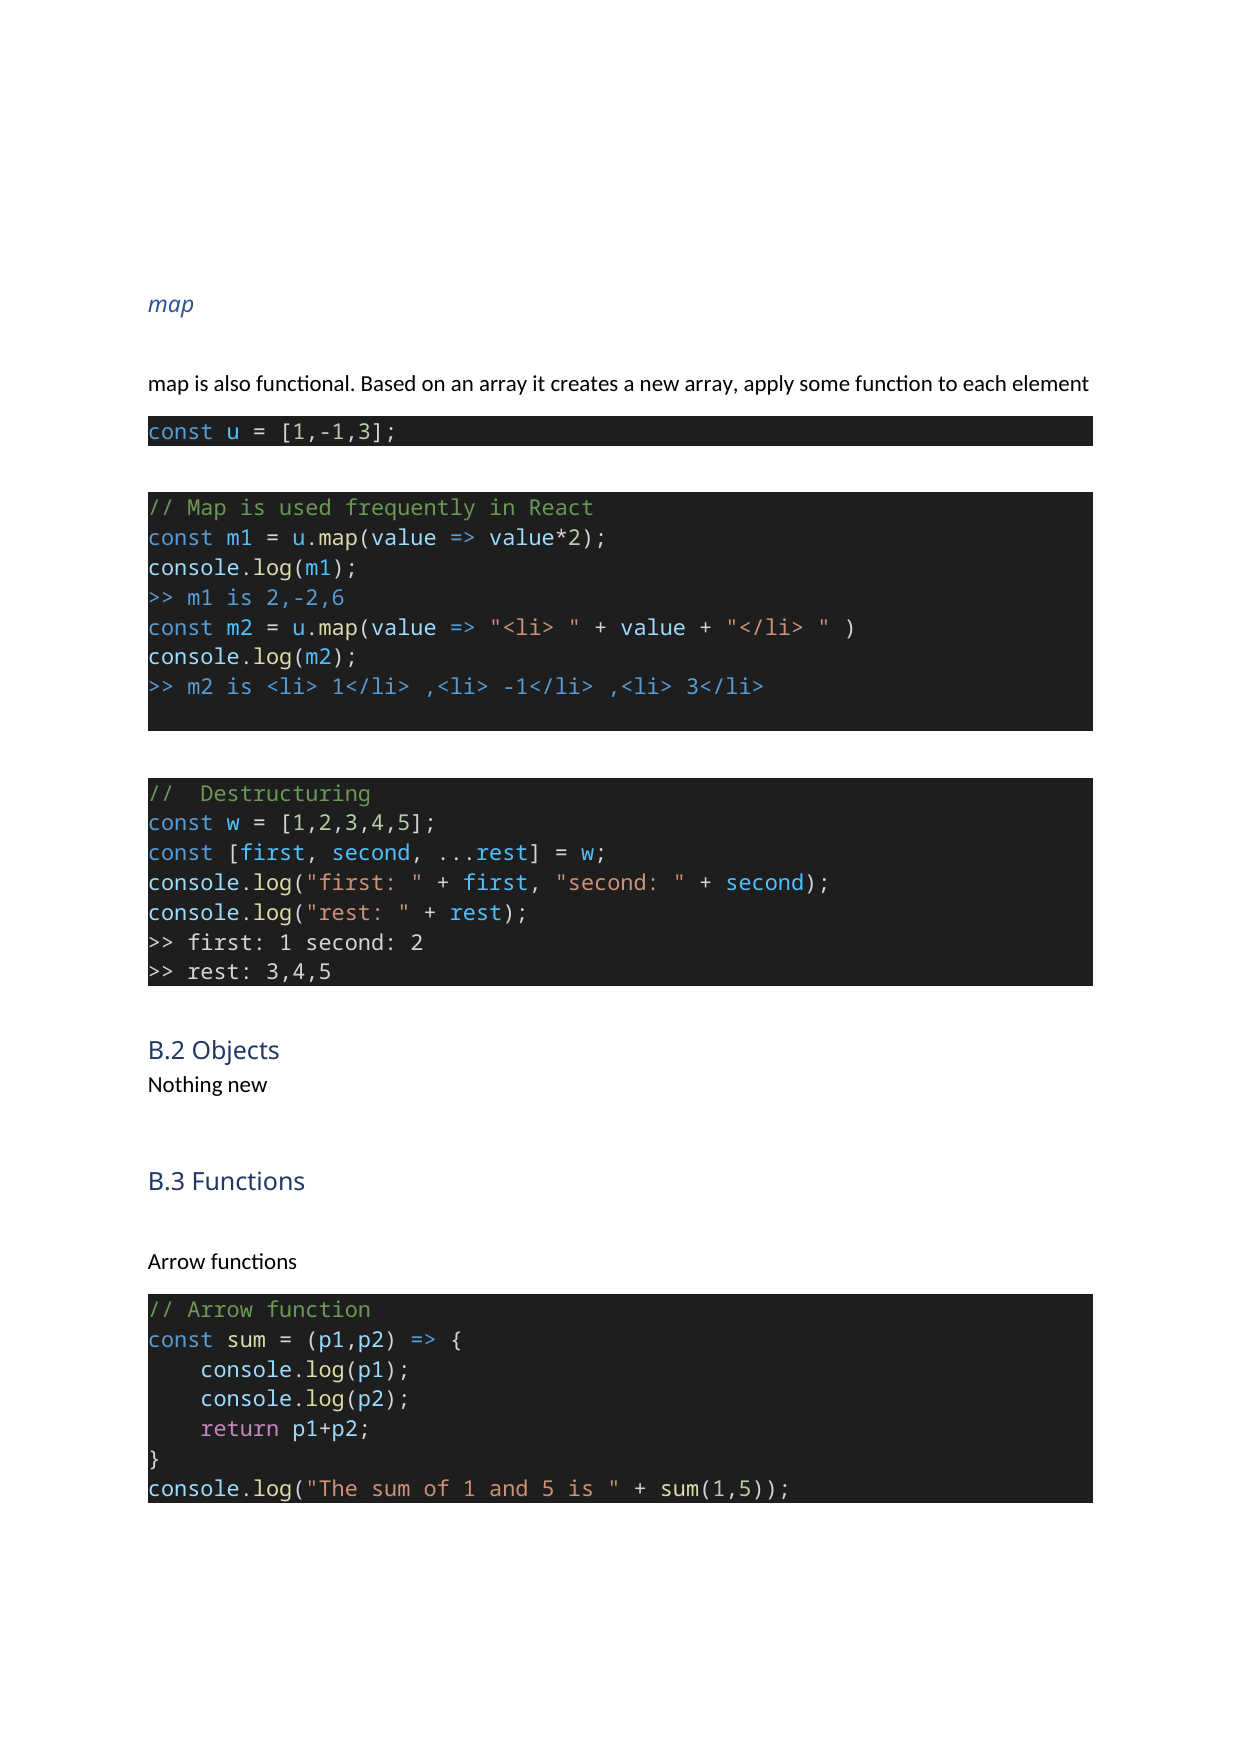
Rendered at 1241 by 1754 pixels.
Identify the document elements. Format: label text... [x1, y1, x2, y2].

text console.log("The sum of 1 and 5 is " + sum(1,5)); [148, 1473, 1093, 1503]
subtitle B.3 Functions [148, 1163, 1093, 1198]
text console.log("first: " + first, "second: " + second); [148, 867, 1093, 897]
text map is also functional. Based on an array it creates a new array, apply some function to each element [148, 369, 1093, 397]
text >> first: 1 second: 2 [148, 927, 1093, 956]
text >> m1 is 2,-2,6 [148, 582, 1093, 612]
text console.log("rest: " + rest); [148, 897, 1093, 927]
text console.log(m2); [148, 641, 1093, 671]
text } [148, 1443, 1093, 1473]
text console.log(m1); [148, 552, 1093, 582]
subtitle B.2 Objects [148, 1033, 1093, 1067]
text // Map is used frequently in React [148, 492, 1093, 522]
text const sum = (p1,p2) => { [148, 1324, 1093, 1354]
text Nothing new [148, 1070, 1093, 1098]
text >> m2 is <li> 1</li> ,<li> -1</li> ,<li> 3</li> [148, 671, 1093, 701]
text console.log(p2); [148, 1383, 1093, 1413]
text const m2 = u.map(value => "<li> " + value + "</li> " ) [148, 612, 1093, 641]
text >> rest: 3,4,5 [148, 956, 1093, 986]
text const w = [1,2,3,4,5]; [148, 807, 1093, 837]
text // Destructuring [148, 778, 1093, 807]
text const [first, second, ...rest] = w; [148, 837, 1093, 867]
text const u = [1,-1,3]; [148, 416, 1093, 446]
text Arrow functions [148, 1247, 1093, 1275]
text // Arrow function [148, 1294, 1093, 1324]
text return p1+p2; [148, 1413, 1093, 1443]
subtitle map [148, 288, 1093, 319]
text const m1 = u.map(value => value*2); [148, 522, 1093, 552]
text console.log(p1); [148, 1354, 1093, 1383]
